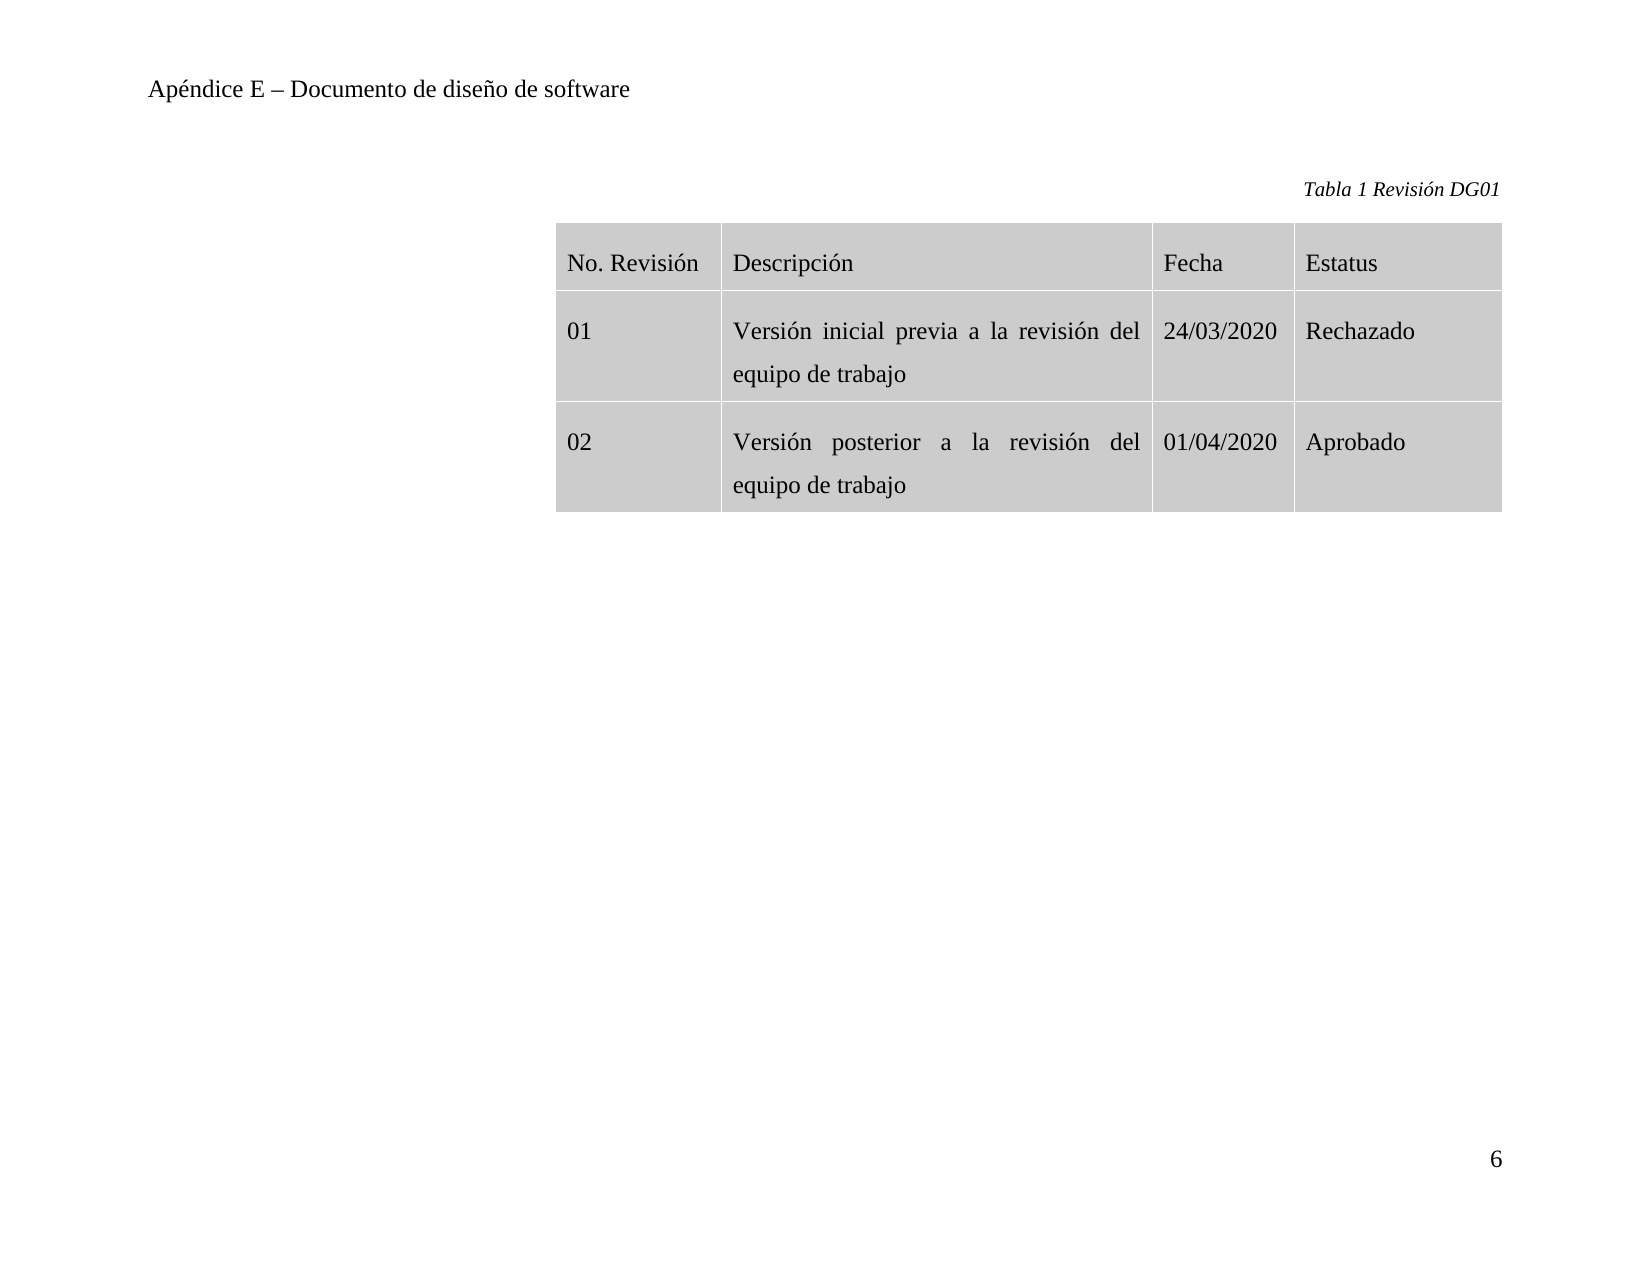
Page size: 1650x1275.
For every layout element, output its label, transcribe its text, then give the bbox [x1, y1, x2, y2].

table_cell 01/04/2020 [1153, 402, 1294, 512]
table_cell 24/03/2020 [1153, 291, 1294, 401]
table_cell Aprobado [1295, 402, 1502, 512]
table_cell Versión inicial previa a la revisión del equipo de trabajo [722, 291, 1152, 401]
table_cell 01 [556, 291, 721, 401]
table_header No. Revisión [556, 223, 721, 290]
table_cell Rechazado [1295, 291, 1502, 401]
table_header Descripción [722, 223, 1152, 290]
table_header Estatus [1295, 223, 1502, 290]
table_cell 02 [556, 402, 721, 512]
table_header Fecha [1153, 223, 1294, 290]
table_cell Versión posterior a la revisión del equipo de trabajo [722, 402, 1152, 512]
